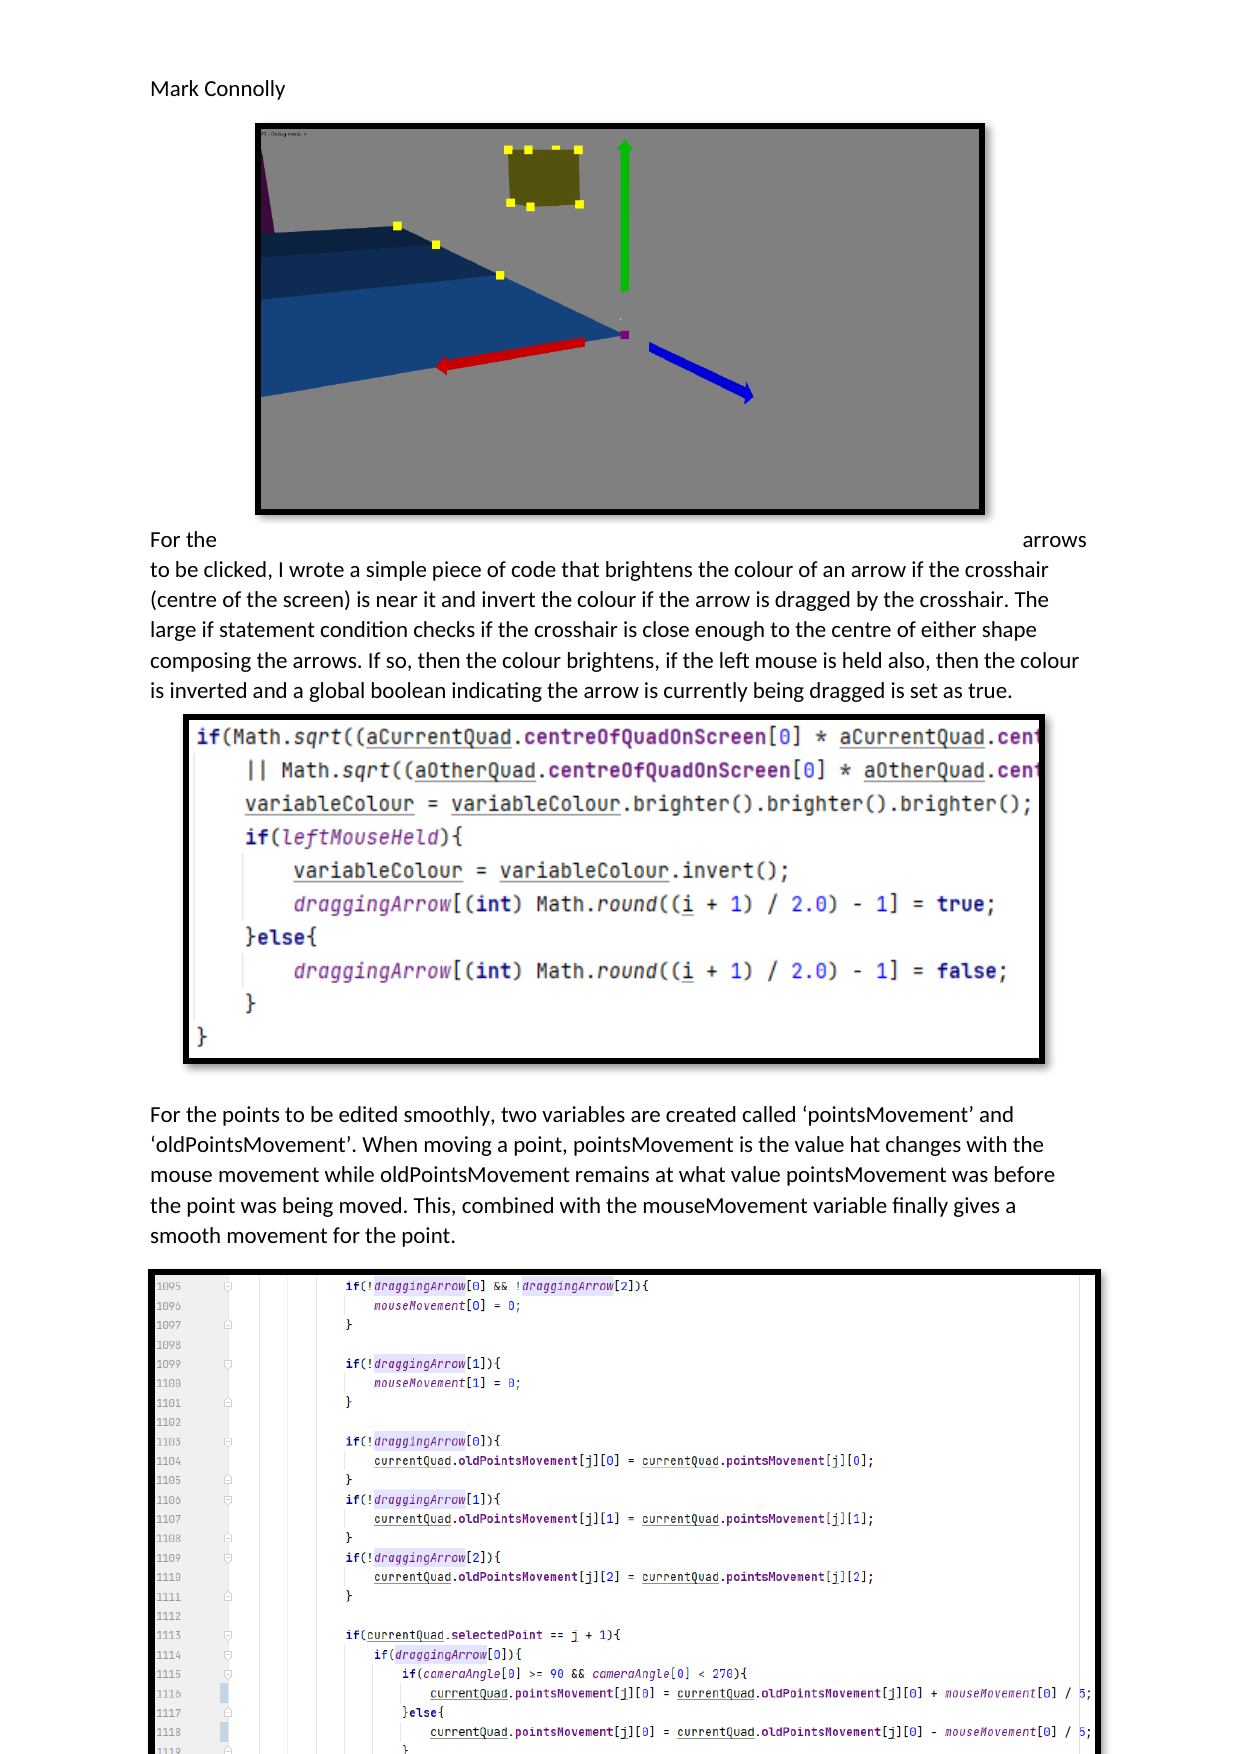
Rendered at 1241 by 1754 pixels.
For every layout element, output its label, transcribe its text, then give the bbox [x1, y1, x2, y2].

picture [155, 1275, 1095, 1754]
text For the arrows to be clicked, I wrote a simple piece of code that brightens the colour of an arrow if the crosshair (centre of the screen) is near it and invert the colour if the arrow is dragged by the crosshair. The large if statement condition checks if the crosshair is close enough to the centre of either shape composing the arrows. If so, then the colour brightens, if the left mouse is held also, then the colour is inverted and a global boolean indicating the arrow is currently being dragged is set as true. [150, 525, 1090, 704]
picture [189, 720, 1039, 1058]
picture [261, 129, 979, 509]
